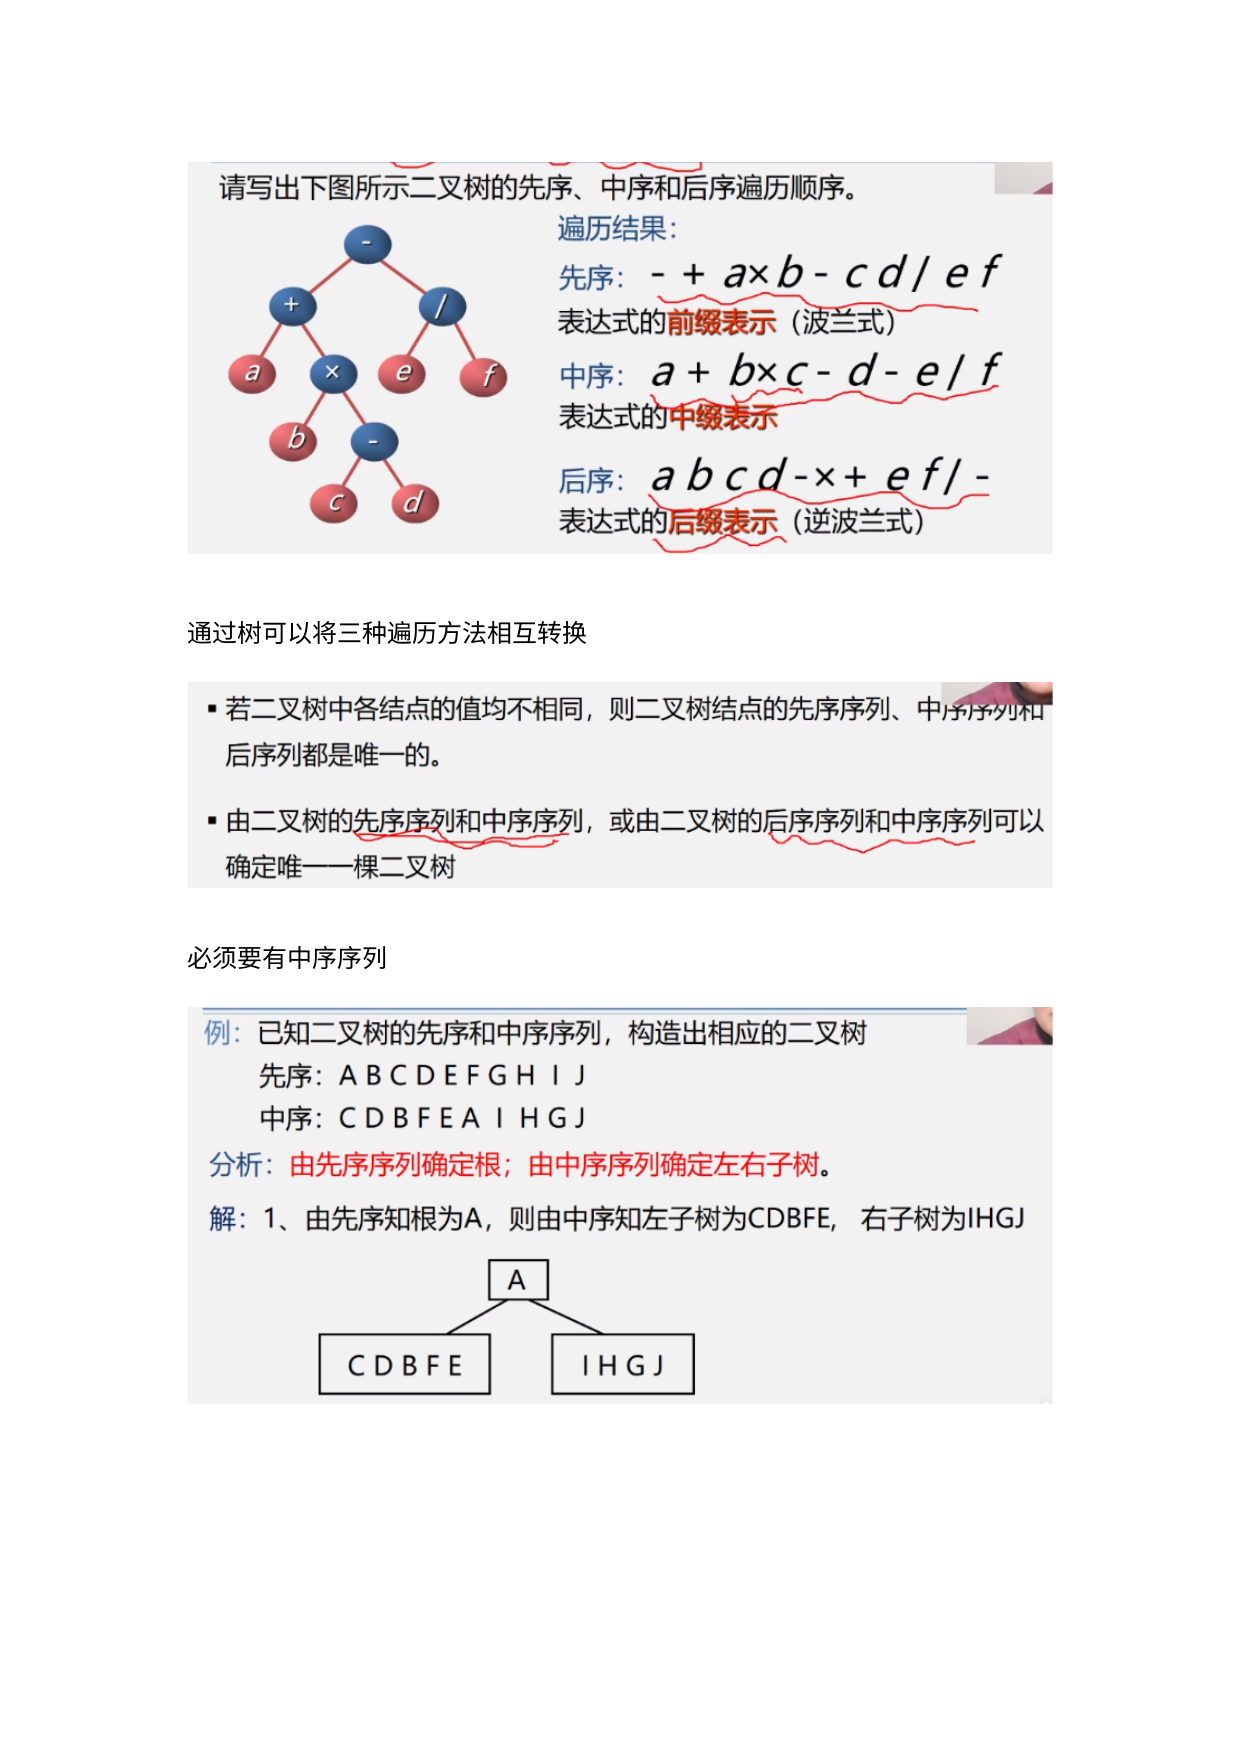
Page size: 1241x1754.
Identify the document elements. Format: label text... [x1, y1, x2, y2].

picture [187, 682, 1053, 888]
text 通过树可以将三种遍历方法相互转换 [187, 599, 1053, 664]
picture [187, 162, 1053, 554]
picture [187, 1007, 1053, 1404]
text 必须要有中序序列 [187, 924, 1053, 989]
